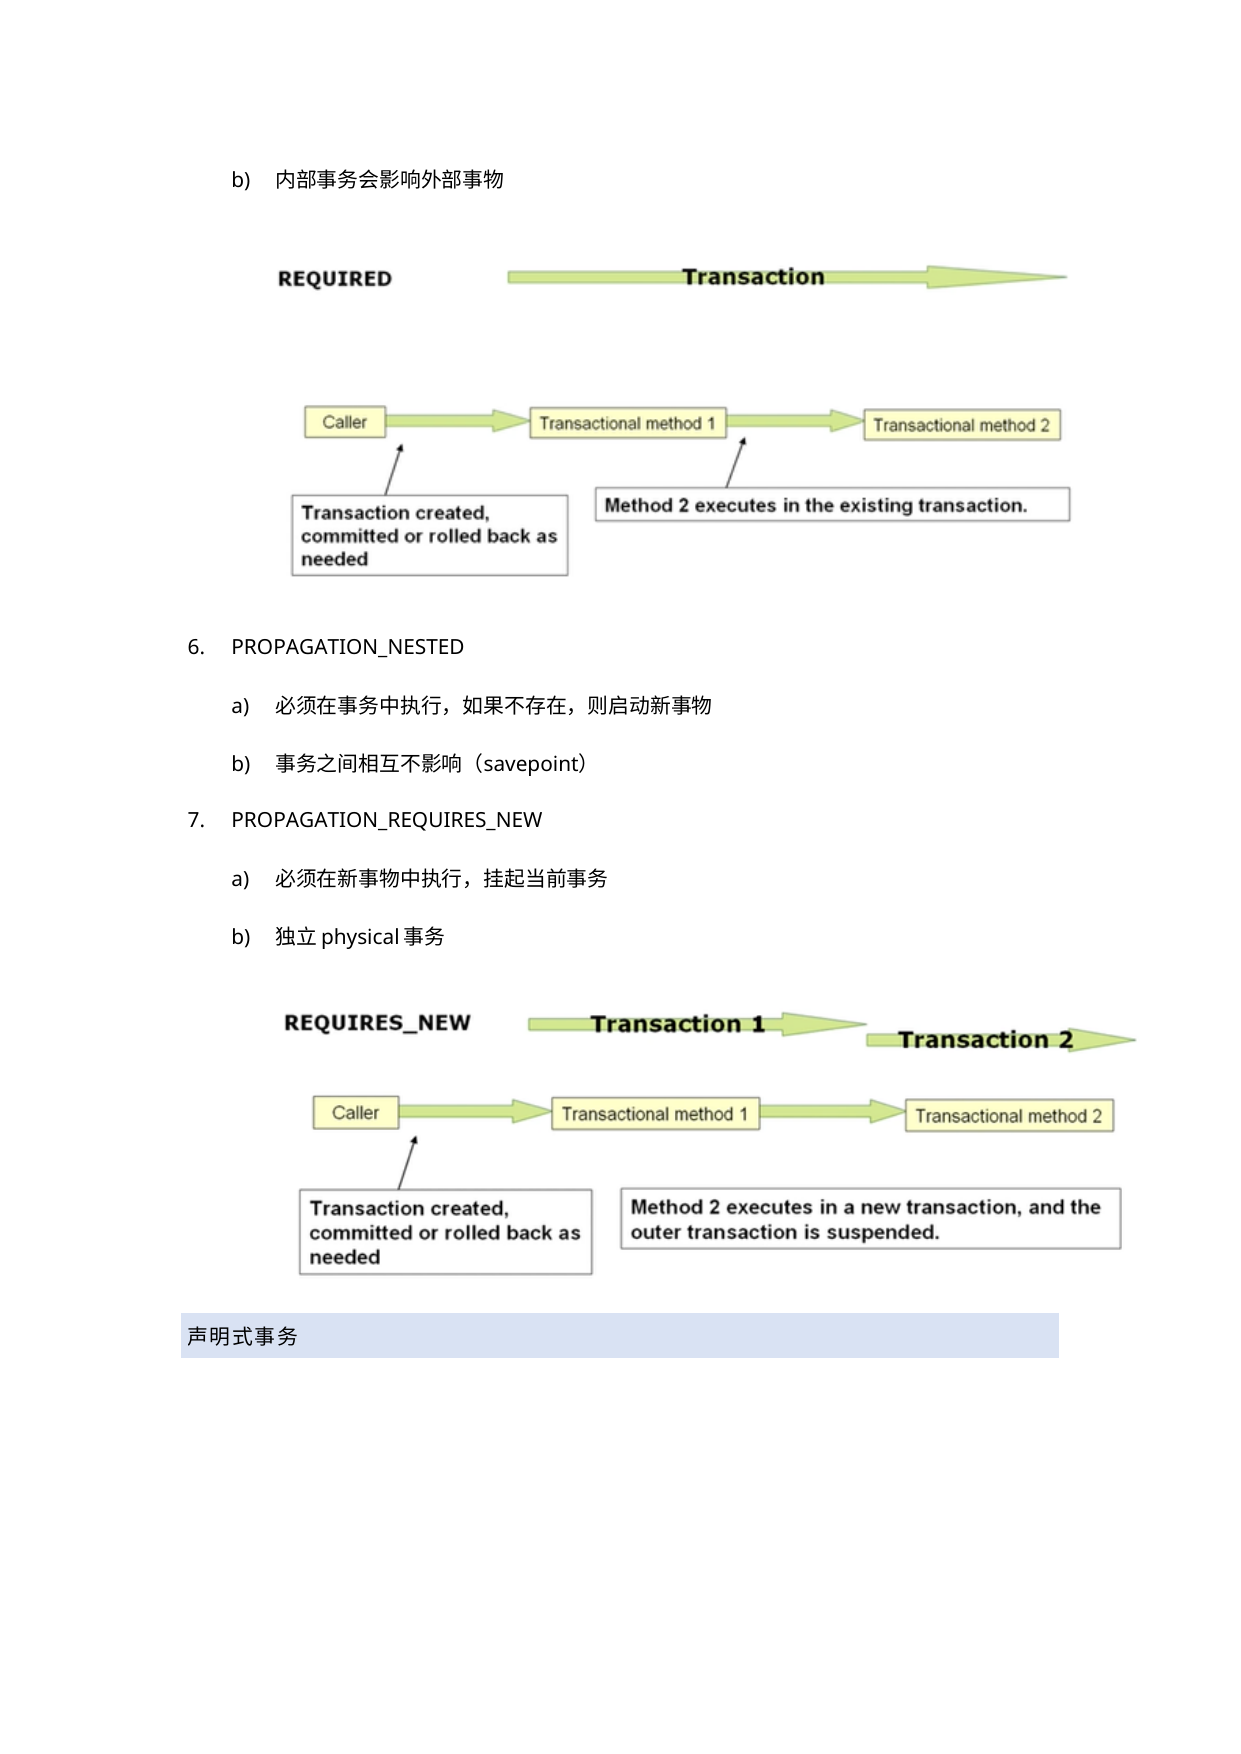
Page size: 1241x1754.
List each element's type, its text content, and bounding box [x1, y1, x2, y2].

subtitle 声明式事务 [188, 1319, 1053, 1352]
picture [275, 995, 1141, 1284]
list PROPAGATION_REQUIRES_NEW [187, 804, 1053, 836]
list PROPAGATION_NESTED [187, 631, 1053, 663]
list 必须在事务中执行，如果不存在，则启动新事物 [231, 688, 1053, 721]
list 事务之间相互不影响（savepoint） [231, 746, 1053, 778]
picture [275, 248, 1077, 586]
list 必须在新事物中执行，挂起当前事务 [231, 861, 1053, 894]
